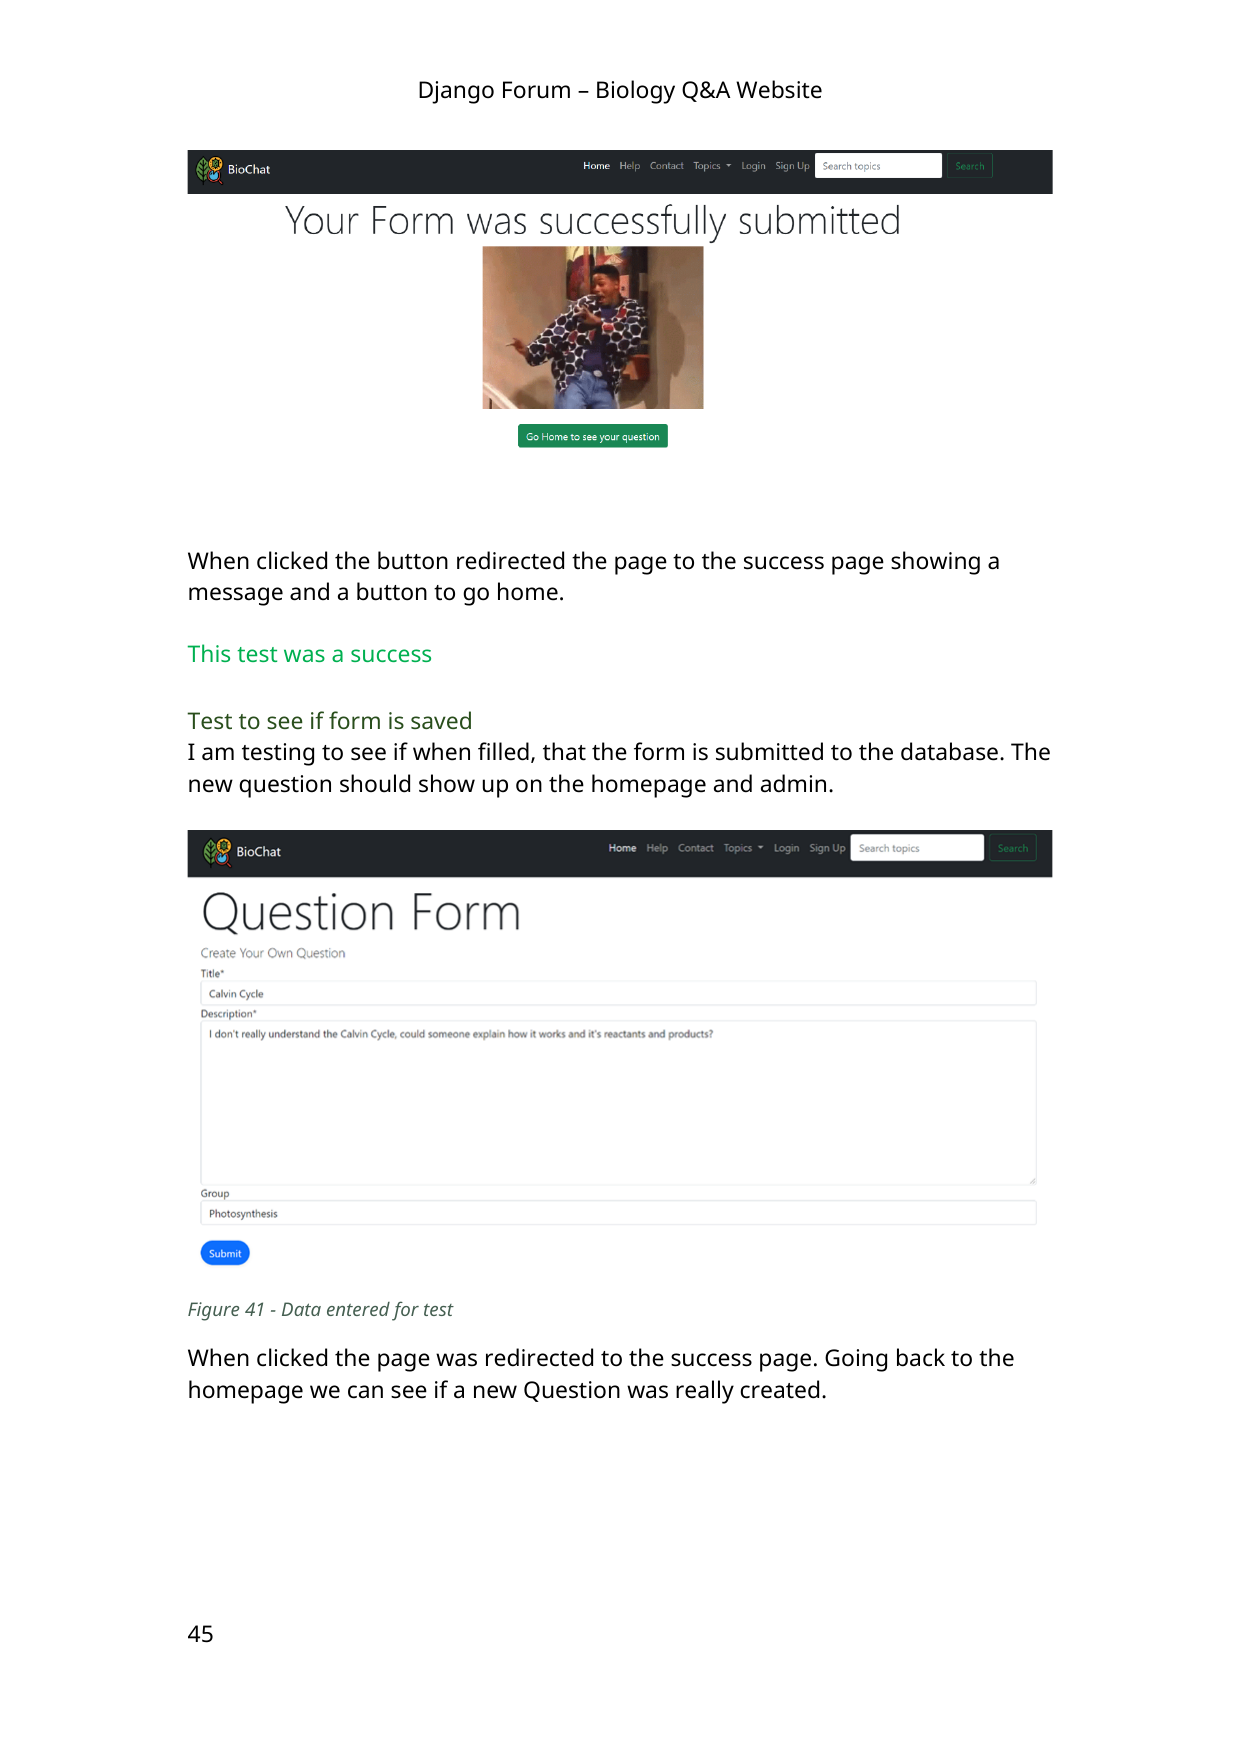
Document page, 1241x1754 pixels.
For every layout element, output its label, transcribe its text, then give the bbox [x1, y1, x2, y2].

text I am testing to see if when filled, that the form is submitted to the database. The new question should show up on the homepage and admin. [187, 736, 1053, 799]
picture [187, 150, 1053, 545]
text When clicked the button redirected the page to the success page showing a message and a button to go home. [187, 545, 1053, 607]
text When clicked the page was redirected to the success page. Going back to the homepage we can see if a new Question was really created. [187, 1342, 1053, 1405]
subtitle Test to see if form is saved [187, 705, 1053, 736]
text This test was a success [187, 638, 1053, 669]
picture [187, 830, 1053, 1296]
